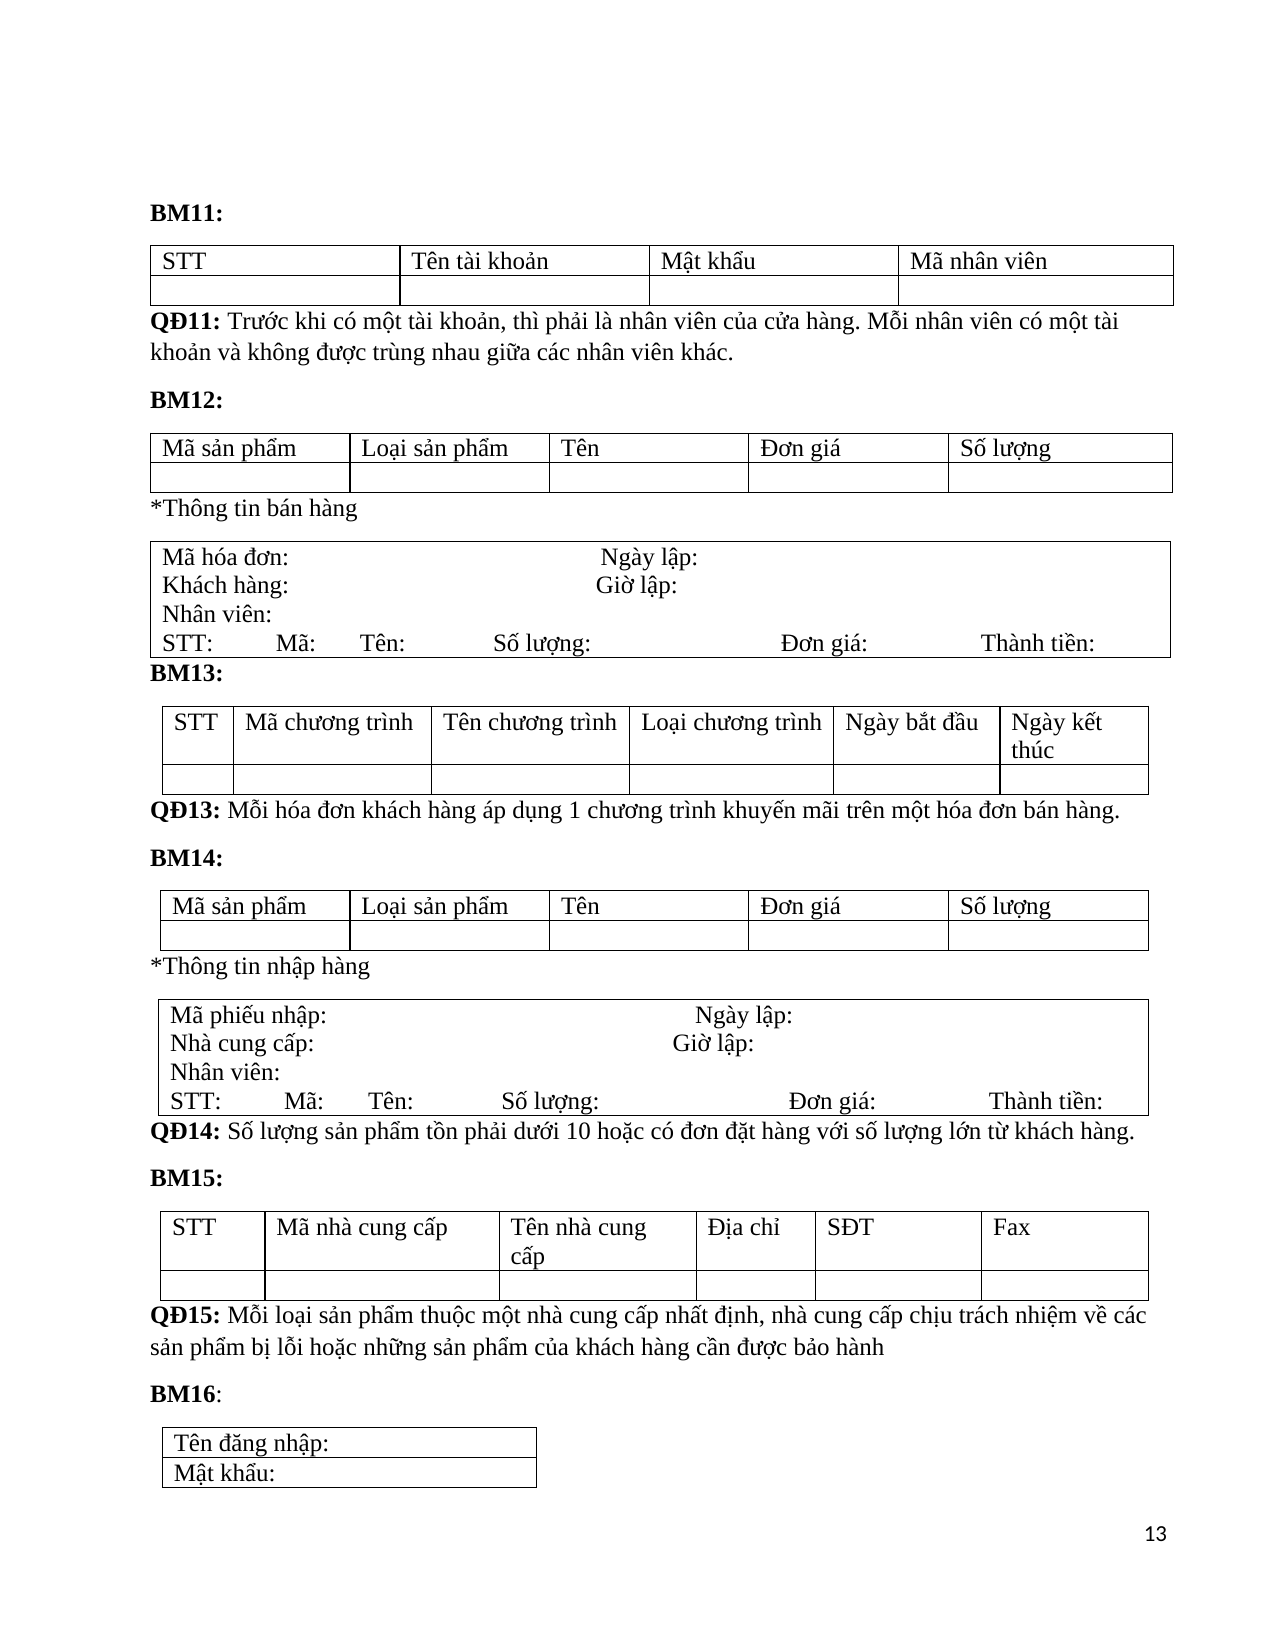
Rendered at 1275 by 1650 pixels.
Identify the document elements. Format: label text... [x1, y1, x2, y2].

table_header Tên nhà cung cấp [500, 1212, 696, 1270]
table_cell [163, 765, 233, 794]
text QĐ14: Số lượng sản phẩm tồn phải dưới 10 hoặc có đơn đặt hàng với số lượng lớn từ khách hàng. [150, 1116, 1167, 1144]
table_header Mật khẩu [650, 246, 898, 275]
table_header Mã sản phẩm [161, 891, 349, 920]
table_cell [401, 276, 649, 305]
table_header Mã sản phẩm [151, 434, 349, 462]
table_cell [432, 765, 629, 794]
text BM12: [150, 385, 1167, 413]
table_cell [351, 463, 549, 492]
table_cell [500, 1271, 696, 1299]
table_cell [151, 276, 399, 305]
table_header Mã hóa đơn: Ngày lập: Khách hàng: Giờ lập: Nhân viên: STT: Mã: Tên: Số lượng: Đơn giá: Thành tiền: [151, 542, 1170, 657]
table_header Loại chương trình [630, 707, 833, 764]
table_cell [151, 463, 349, 492]
table_header Tên [550, 891, 748, 920]
text BM15: [150, 1163, 1167, 1192]
table_header STT [161, 1212, 264, 1270]
table_cell [834, 765, 999, 794]
table_cell [949, 921, 1148, 950]
table_cell [550, 463, 748, 492]
table_header Số lượng [949, 434, 1172, 462]
table_header SĐT [816, 1212, 981, 1270]
table_header STT [163, 707, 233, 764]
table_cell [234, 765, 431, 794]
text *Thông tin bán hàng [150, 493, 1167, 522]
table_cell [351, 921, 549, 950]
text *Thông tin nhập hàng [150, 951, 1167, 980]
table_header Mã nhân viên [899, 246, 1173, 275]
text BM11: [150, 198, 1167, 226]
table_header Ngày bắt đầu [834, 707, 999, 764]
table_cell [949, 463, 1172, 492]
table_header Loại sản phẩm [351, 434, 549, 462]
table_cell [630, 765, 833, 794]
table_header Fax [982, 1212, 1148, 1270]
table_cell [697, 1271, 815, 1299]
table_header STT [151, 246, 399, 275]
table_cell [749, 463, 948, 492]
table_cell [550, 921, 748, 950]
text BM16: [150, 1379, 1167, 1408]
table_header Mã chương trình [234, 707, 431, 764]
table_cell [266, 1271, 499, 1299]
table_header Tên chương trình [432, 707, 629, 764]
text QĐ11: Trước khi có một tài khoản, thì phải là nhân viên của cửa hàng. Mỗi nhân viên có một tài khoản và không được trùng nhau giữa các nhân viên khác. [150, 306, 1167, 366]
text BM14: [150, 843, 1167, 871]
table_header Tên [550, 434, 748, 462]
table_header Ngày kết thúc [1001, 707, 1148, 764]
table_header Loại sản phẩm [351, 891, 549, 920]
table_cell Mật khẩu: [163, 1458, 536, 1487]
table_cell [982, 1271, 1148, 1299]
table_cell [161, 1271, 264, 1299]
table_cell [816, 1271, 981, 1299]
table_cell [161, 921, 349, 950]
table_cell [650, 276, 898, 305]
text BM13: [150, 658, 1167, 687]
table_cell [899, 276, 1173, 305]
table_header Đơn giá [749, 434, 948, 462]
text QĐ13: Mỗi hóa đơn khách hàng áp dụng 1 chương trình khuyến mãi trên một hóa đơn bán hàng. [150, 795, 1167, 824]
table_header Tên tài khoản [401, 246, 649, 275]
table_header Đơn giá [749, 891, 948, 920]
table_cell [749, 921, 948, 950]
text QĐ15: Mỗi loại sản phẩm thuộc một nhà cung cấp nhất định, nhà cung cấp chịu trách nhiệm về các sản phẩm bị lỗi hoặc những sản phẩm của khách hàng cần được bảo hành [150, 1301, 1167, 1360]
table_header Địa chỉ [697, 1212, 815, 1270]
table_cell [1001, 765, 1148, 794]
table_header Tên đăng nhập: [163, 1428, 536, 1457]
table_header Mã nhà cung cấp [266, 1212, 499, 1270]
table_header Mã phiếu nhập: Ngày lập: Nhà cung cấp: Giờ lập: Nhân viên: STT: Mã: Tên: Số lượng: Đơn giá: Thành tiền: [159, 1000, 1148, 1115]
table_header Số lượng [949, 891, 1148, 920]
